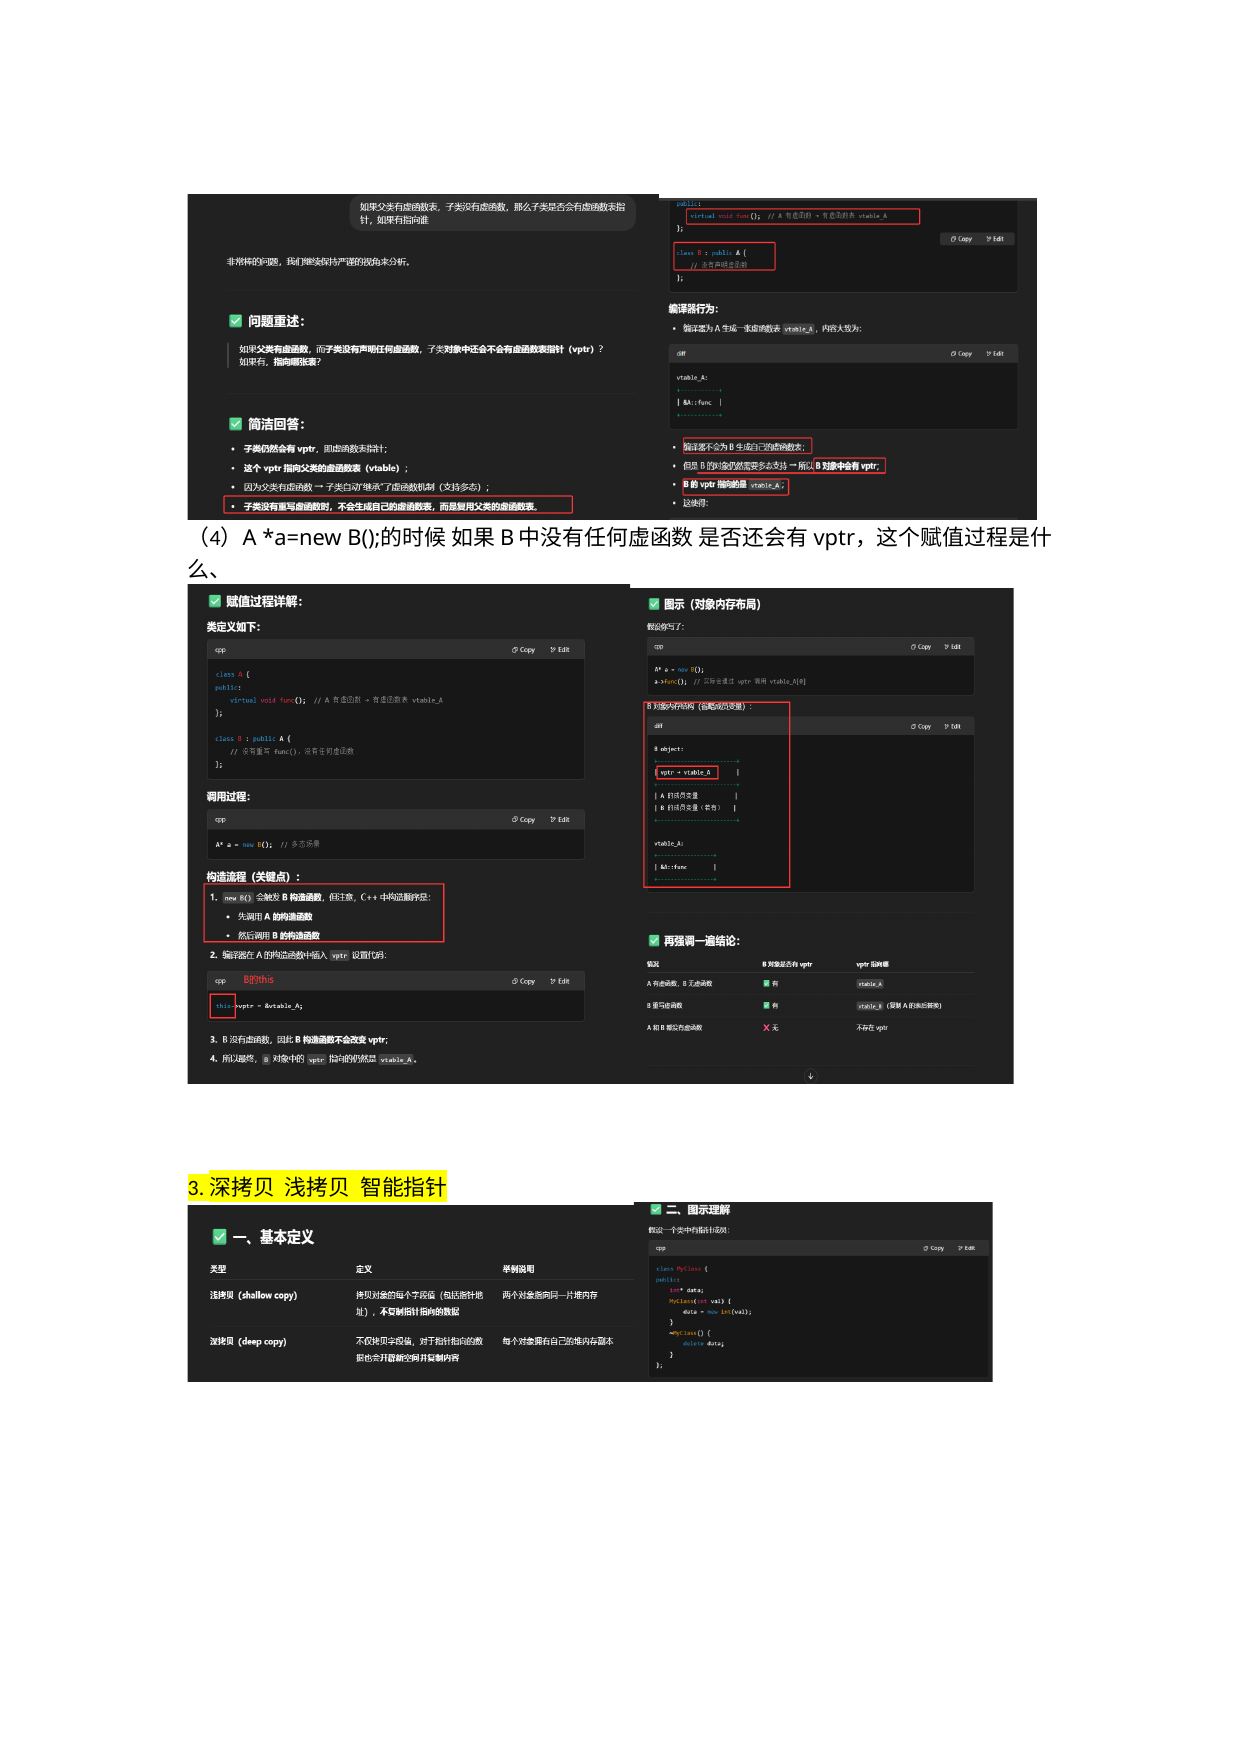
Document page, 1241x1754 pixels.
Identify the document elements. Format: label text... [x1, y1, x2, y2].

picture [187, 584, 1014, 1084]
picture [187, 1202, 993, 1382]
list 深拷贝 浅拷贝 智能指针 [187, 1169, 1053, 1202]
list A *a=new B();的时候 如果B中没有任何虚函数 是否还会有vptr，这个赋值过程是什么、 [187, 519, 1053, 584]
picture [187, 194, 1037, 520]
